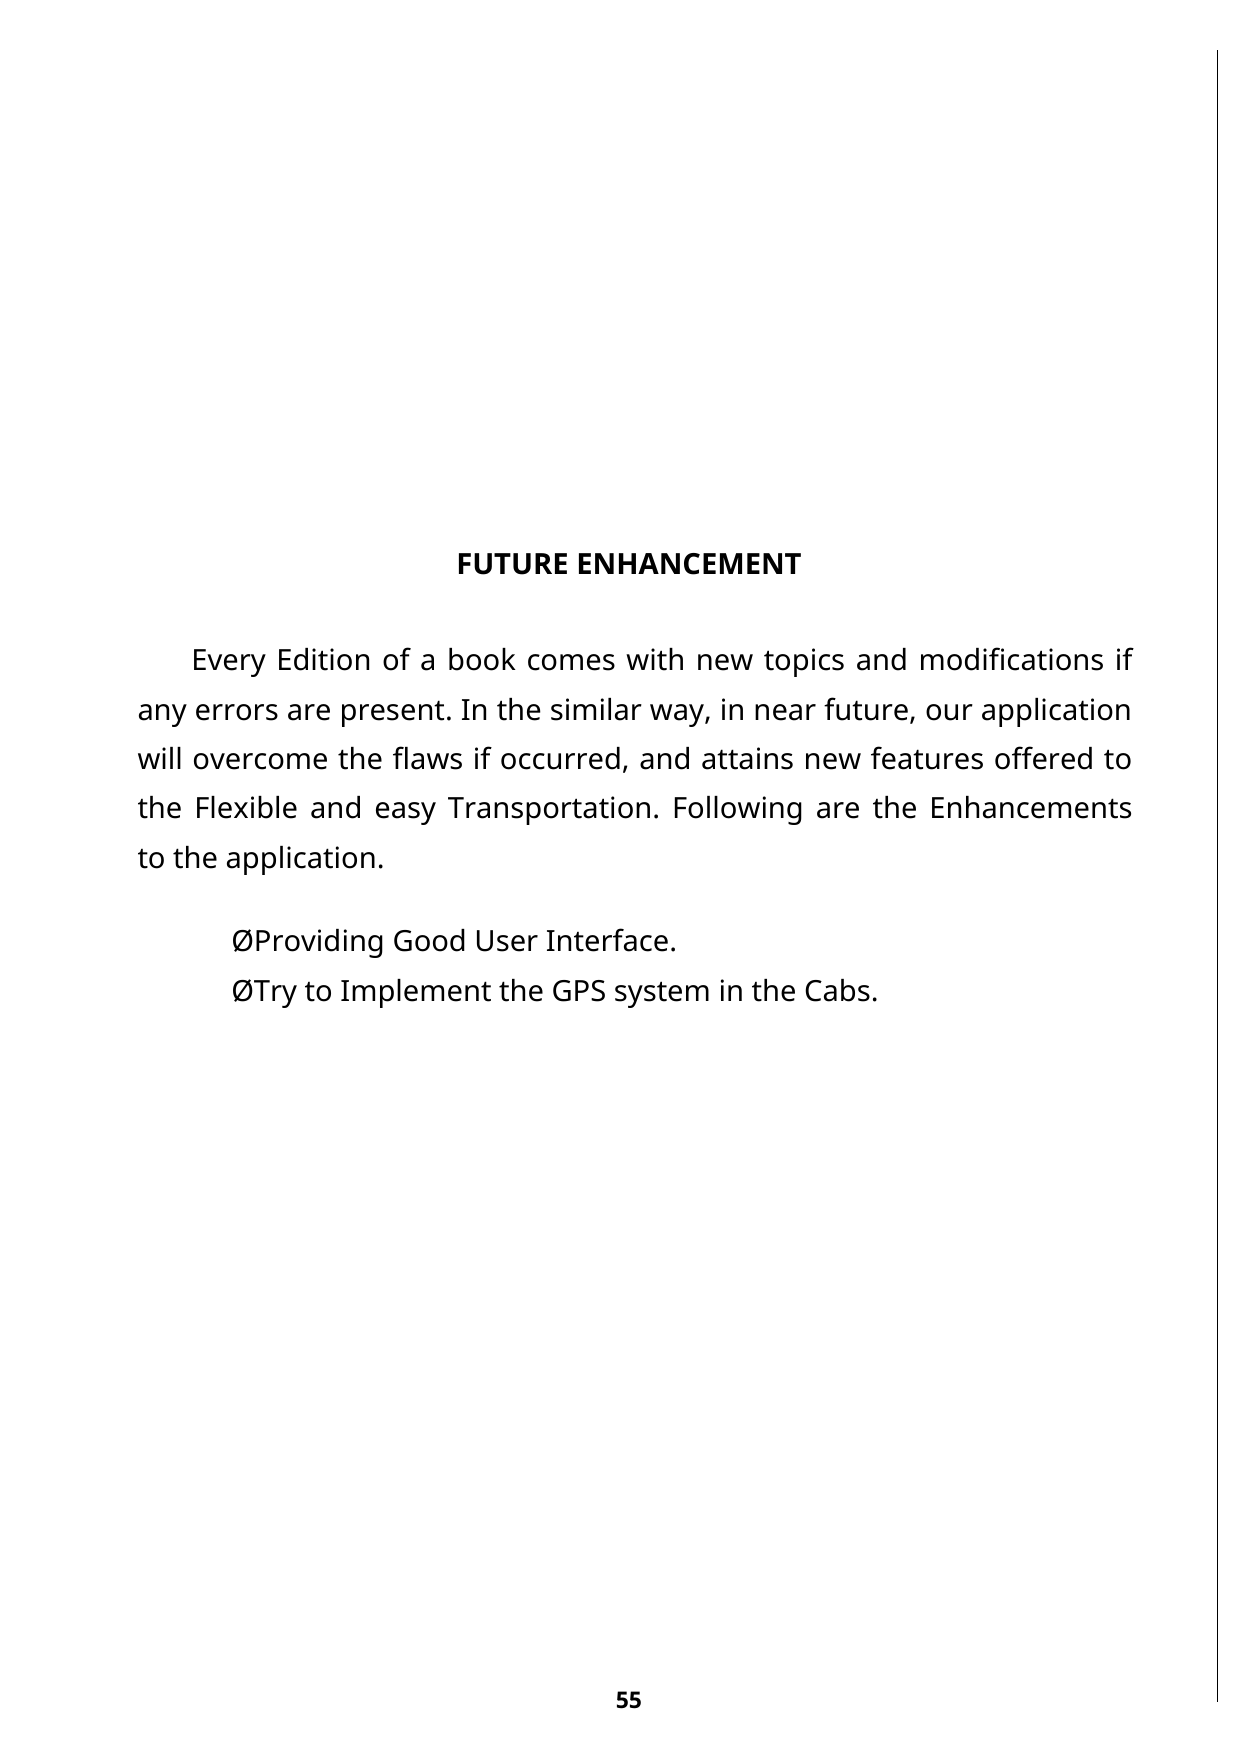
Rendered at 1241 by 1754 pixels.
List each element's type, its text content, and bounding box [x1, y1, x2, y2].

table_header FUTURE ENHANCEMENT Every Edition of a book comes with new topics and modifications if any errors are present. In the similar way, in near future, our application will overcome the flaws if occurred, and attains new features offered to the Flexible and easy Transportation. Following are the Enhancements to the application. ØProviding Good User Interface. ØTry to Implement the GPS system in the Cabs. 55 [40, 50, 1217, 1750]
